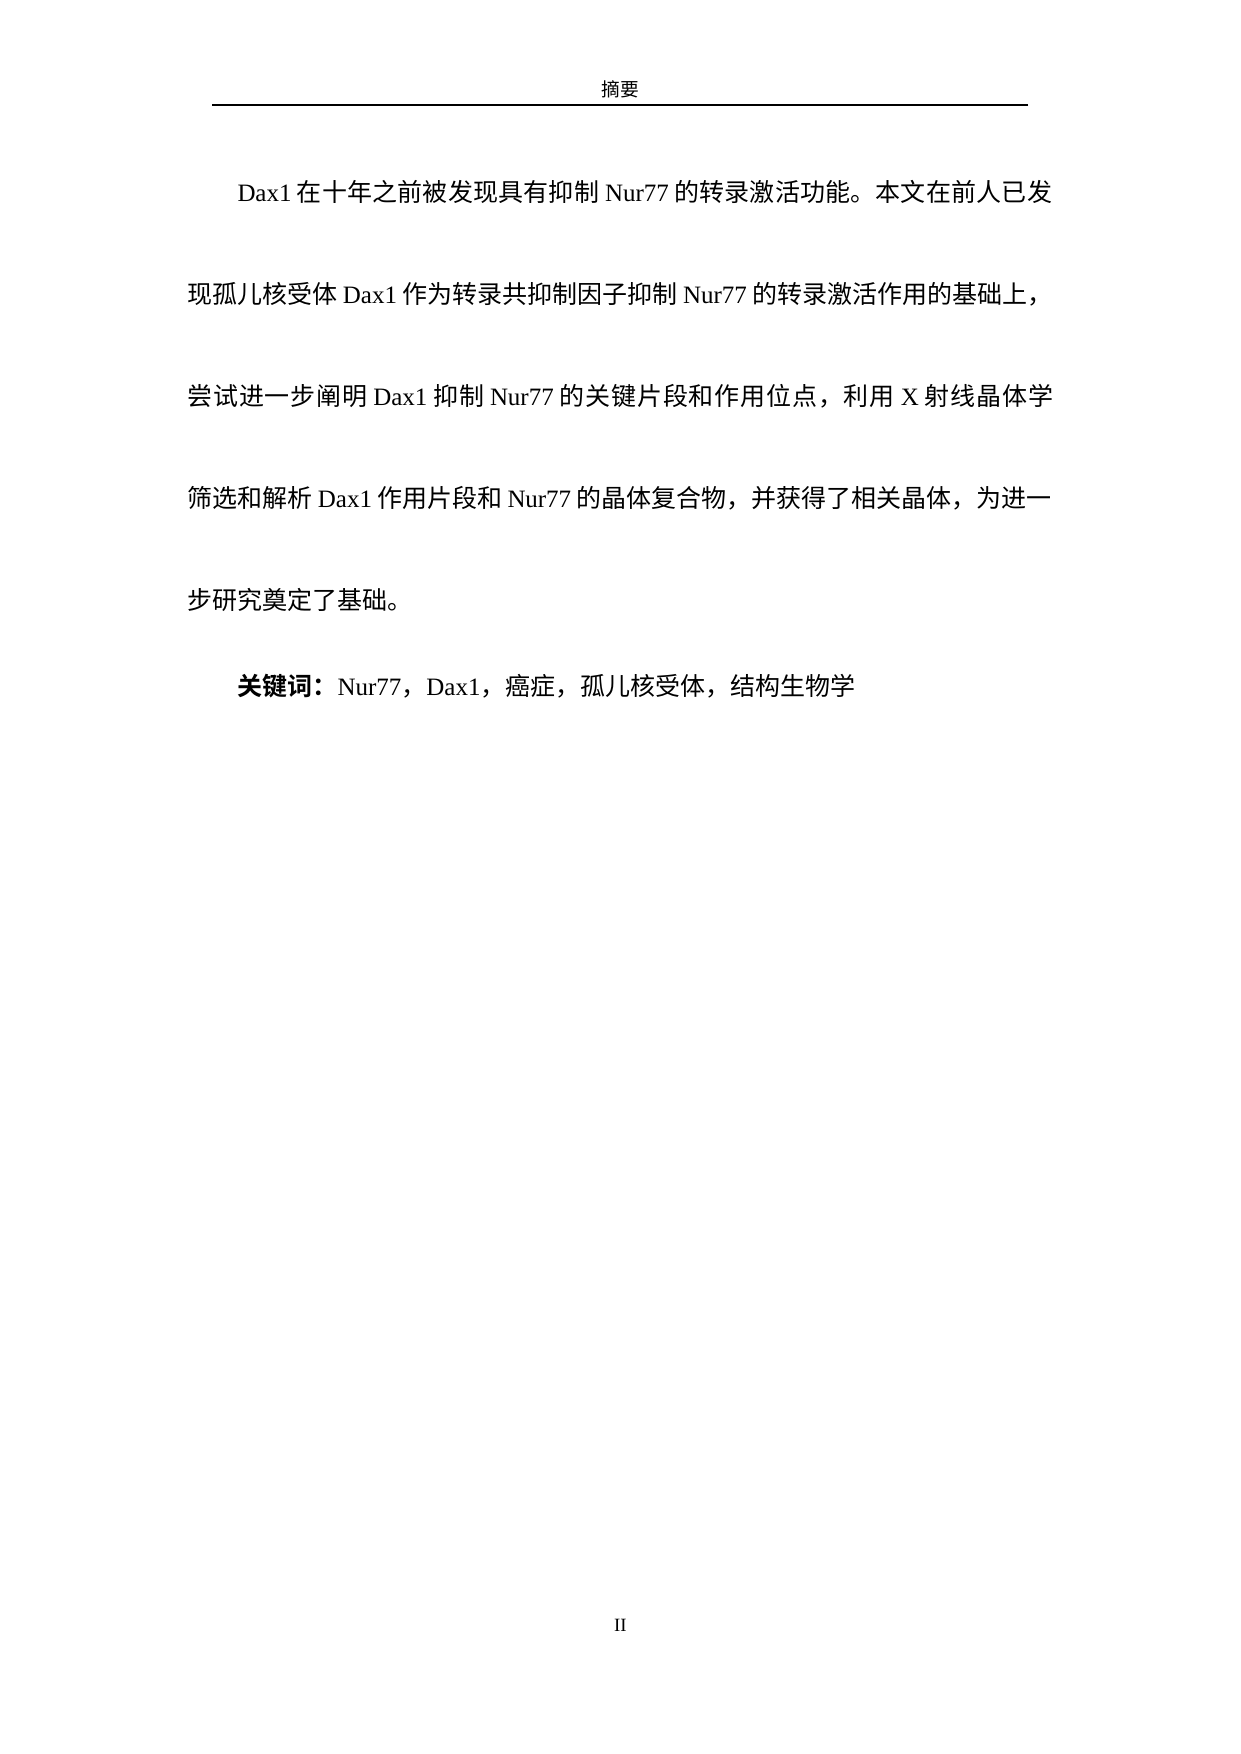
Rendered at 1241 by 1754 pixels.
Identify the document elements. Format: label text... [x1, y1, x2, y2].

text Dax1在十年之前被发现具有抑制Nur77的转录激活功能。本文在前人已发现孤儿核受体Dax1作为转录共抑制因子抑制Nur77的转录激活作用的基础上，尝试进一步阐明Dax1抑制Nur77的关键片段和作用位点，利用X射线晶体学筛选和解析Dax1作用片段和Nur77的晶体复合物，并获得了相关晶体，为进一步研究奠定了基础。 [187, 157, 1053, 632]
text 关键词：Nur77，Dax1，癌症，孤儿核受体，结构生物学 [187, 651, 1053, 718]
